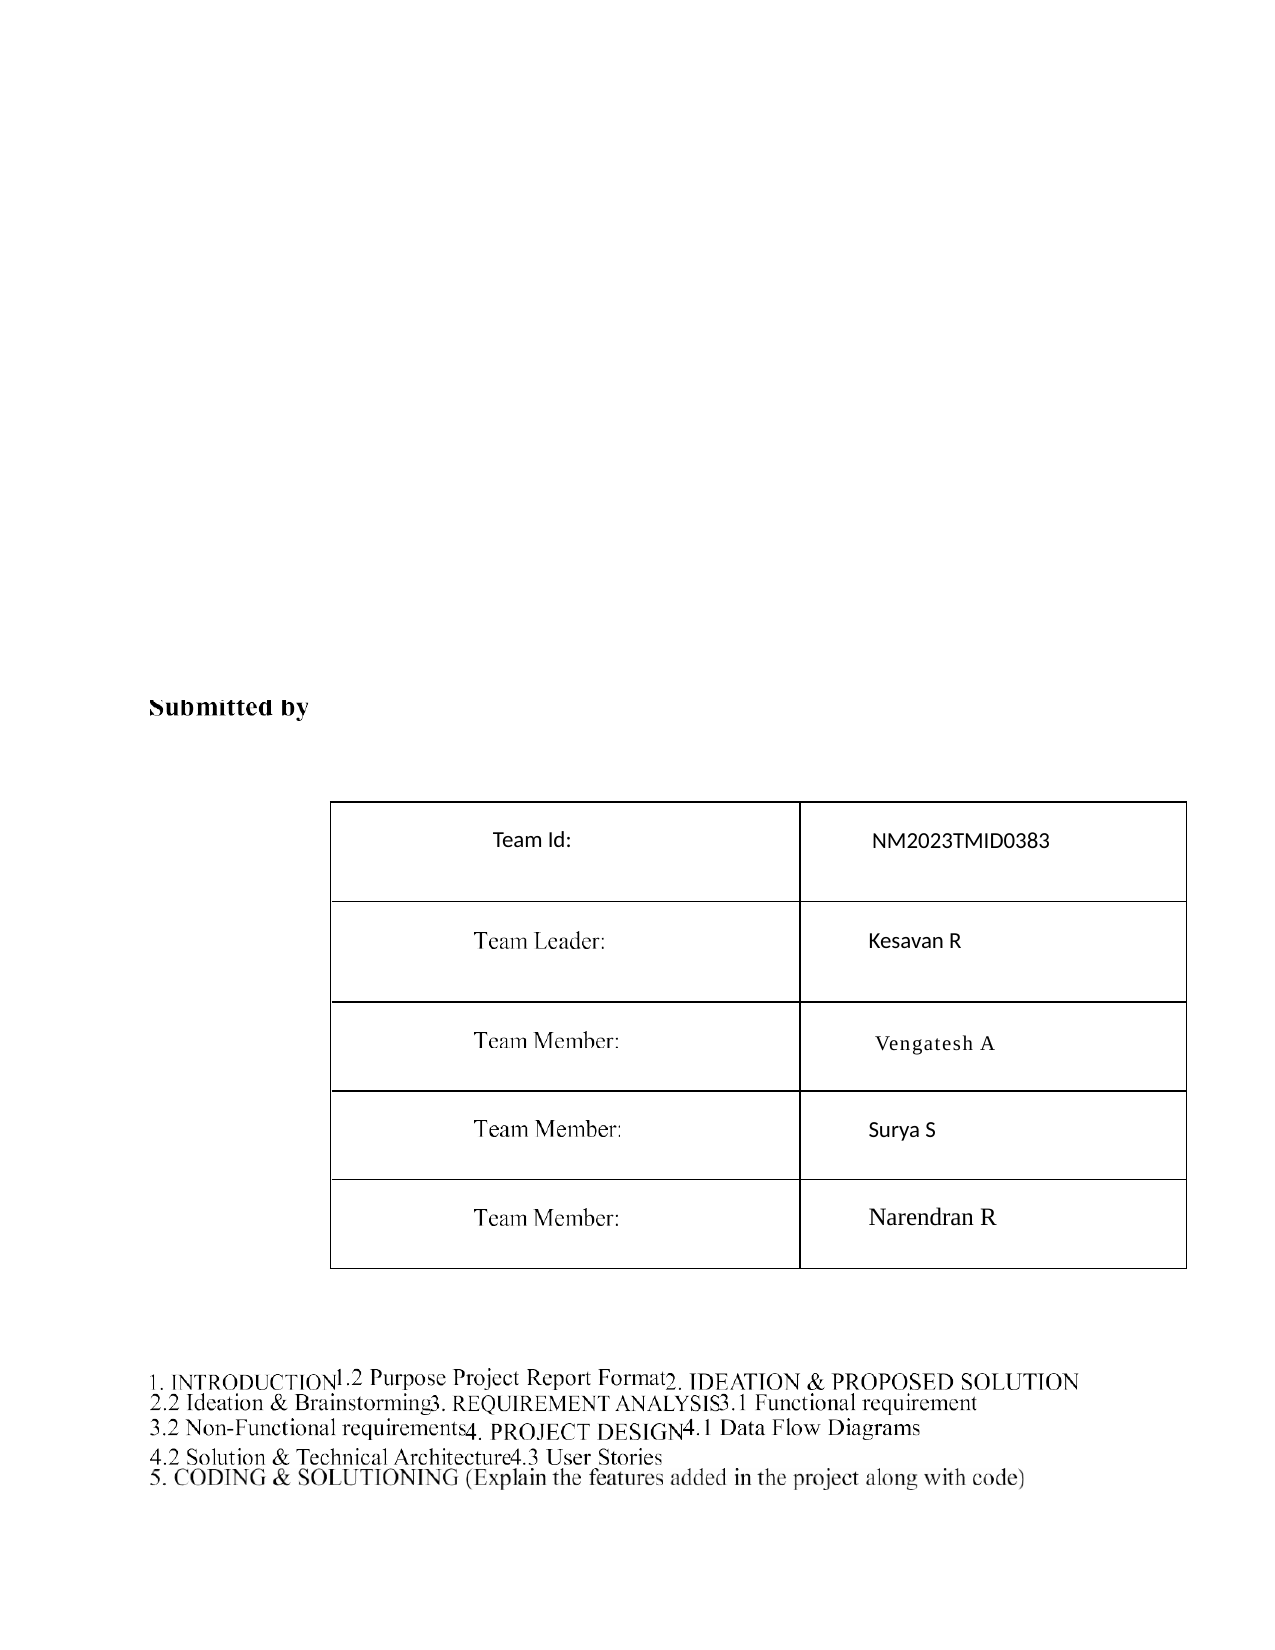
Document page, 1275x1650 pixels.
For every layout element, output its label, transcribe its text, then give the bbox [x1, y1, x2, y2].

table_cell [331, 1002, 799, 1090]
table_cell Surya S [801, 1092, 1186, 1179]
table_cell [331, 1091, 799, 1179]
table_header NM2023TMID0383 [801, 803, 1186, 901]
table_cell [331, 1180, 799, 1268]
table_cell [331, 902, 799, 1001]
table_cell Kesavan R [801, 902, 1186, 1001]
table_cell Narendran R [801, 1180, 1186, 1268]
table_cell Vengatesh A [801, 1003, 1186, 1090]
table_header Team Id: [331, 803, 799, 901]
